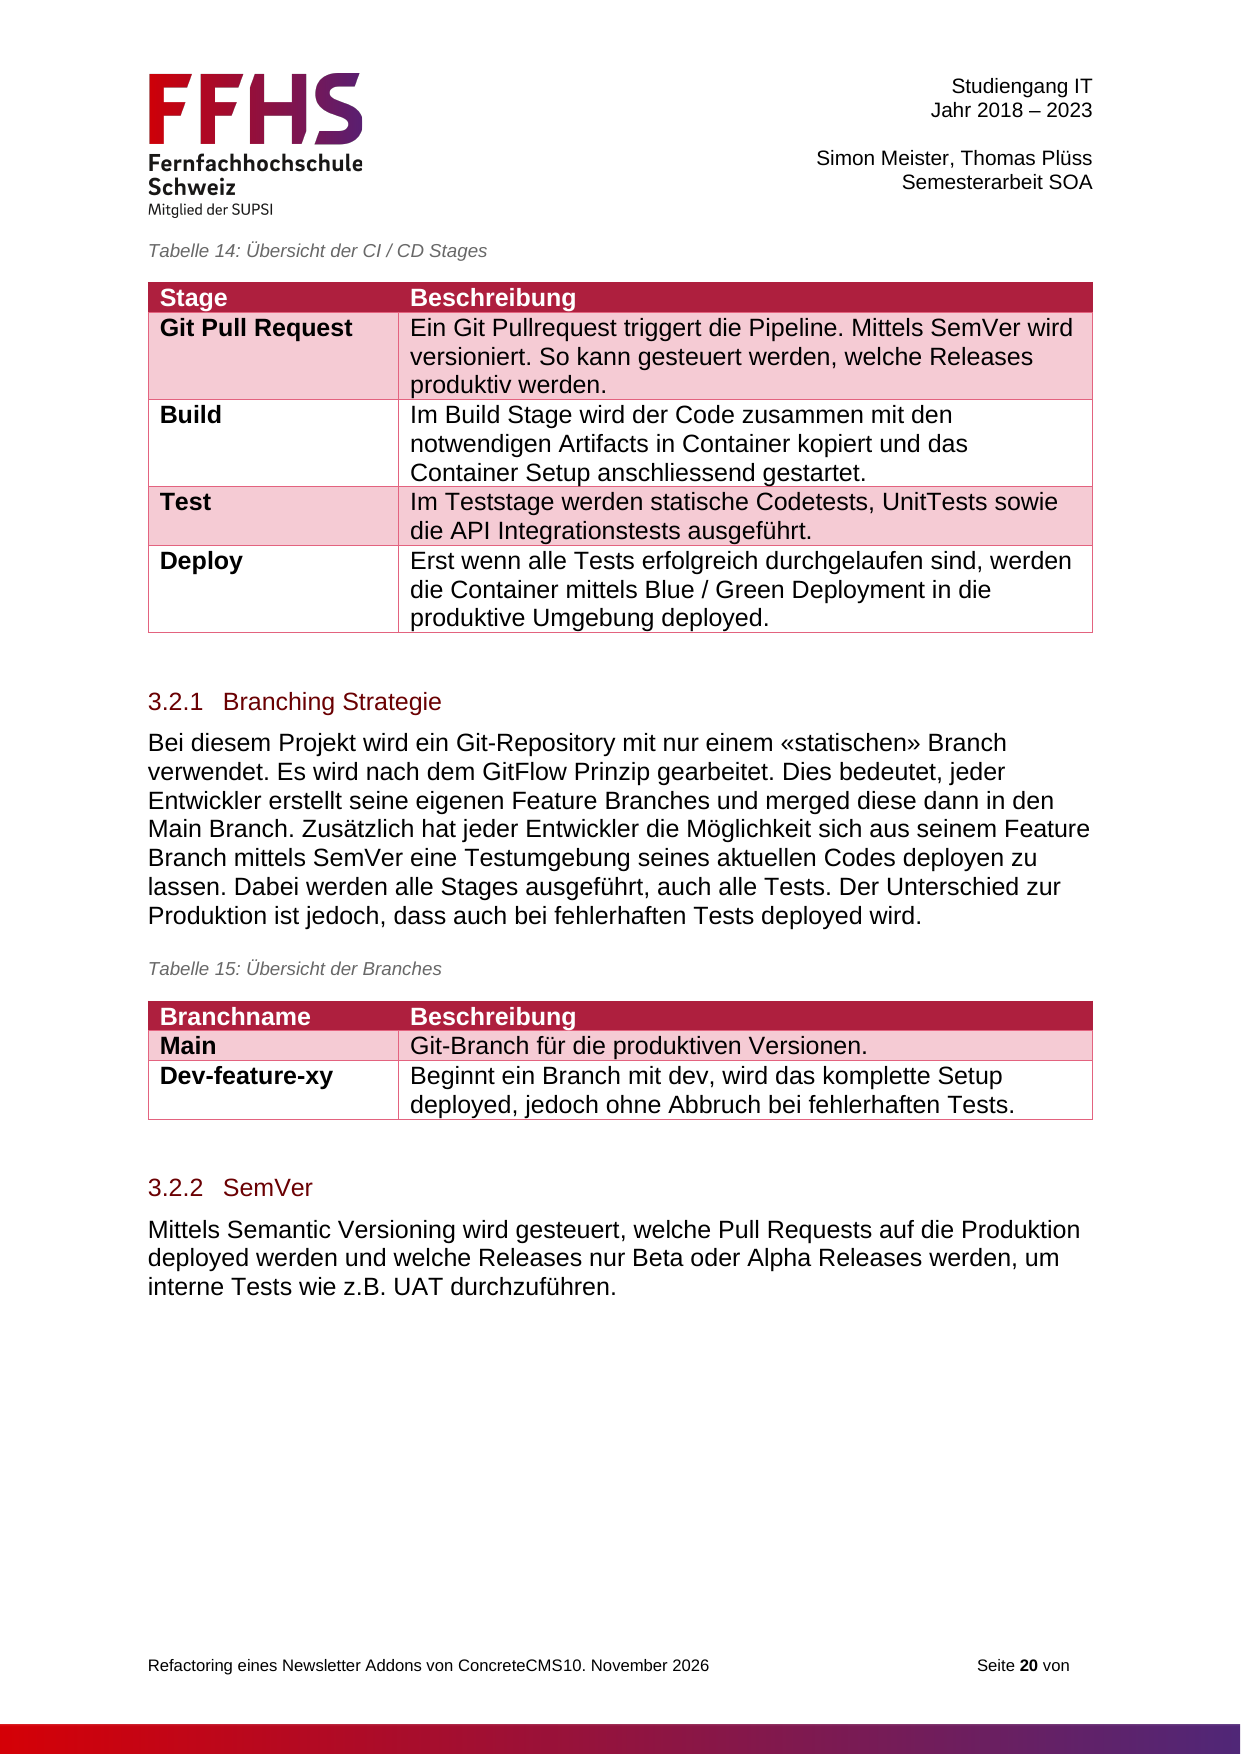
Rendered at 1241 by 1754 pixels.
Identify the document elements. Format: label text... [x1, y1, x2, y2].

table_header Beschreibung [399, 1002, 1092, 1030]
text Tabelle 14: Übersicht der CI / CD Stages [148, 239, 1092, 261]
table_header Stage [149, 283, 398, 312]
table_header Beschreibung [399, 283, 1092, 312]
table_cell Test [149, 487, 398, 545]
table_cell Main [149, 1031, 398, 1060]
table_cell Dev-feature-xy [149, 1061, 398, 1119]
table_cell Im Build Stage wird der Code zusammen mit den notwendigen Artifacts in Container kopiert und das Container Setup anschliessend gestartet. [399, 400, 1092, 486]
subtitle SemVer [148, 1173, 1092, 1202]
table_cell Ein Git Pullrequest triggert die Pipeline. Mittels SemVer wird versioniert. So kann gesteuert werden, welche Releases produktiv werden. [399, 313, 1092, 399]
table_cell Git Pull Request [149, 313, 398, 399]
picture [0, 1724, 1241, 1754]
text Bei diesem Projekt wird ein Git-Repository mit nur einem «statischen» Branch verwendet. Es wird nach dem GitFlow Prinzip gearbeitet. Dies bedeutet, jeder Entwickler erstellt seine eigenen Feature Branches und merged diese dann in den Main Branch. Zusätzlich hat jeder Entwickler die Möglichkeit sich aus seinem Feature Branch mittels SemVer eine Testumgebung seines aktuellen Codes deployen zu lassen. Dabei werden alle Stages ausgeführt, auch alle Tests. Der Unterschied zur Produktion ist jedoch, dass auch bei fehlerhaften Tests deployed wird. [148, 728, 1092, 929]
table_header Branchname [149, 1002, 398, 1030]
picture [148, 73, 363, 218]
table_cell Deploy [149, 546, 398, 632]
subtitle Branching Strategie [148, 687, 1092, 716]
table_cell Build [149, 400, 398, 486]
table_cell Im Teststage werden statische Codetests, UnitTests sowie die API Integrationstests ausgeführt. [399, 487, 1092, 545]
table_cell Beginnt ein Branch mit dev, wird das komplette Setup deployed, jedoch ohne Abbruch bei fehlerhaften Tests. [399, 1061, 1092, 1119]
text Tabelle 15: Übersicht der Branches [148, 958, 1092, 980]
text Mittels Semantic Versioning wird gesteuert, welche Pull Requests auf die Produktion deployed werden und welche Releases nur Beta oder Alpha Releases werden, um interne Tests wie z.B. UAT durchzuführen. [148, 1215, 1092, 1301]
table_cell Erst wenn alle Tests erfolgreich durchgelaufen sind, werden die Container mittels Blue / Green Deployment in die produktive Umgebung deployed. [399, 546, 1092, 632]
table_cell Git-Branch für die produktiven Versionen. [399, 1031, 1092, 1060]
